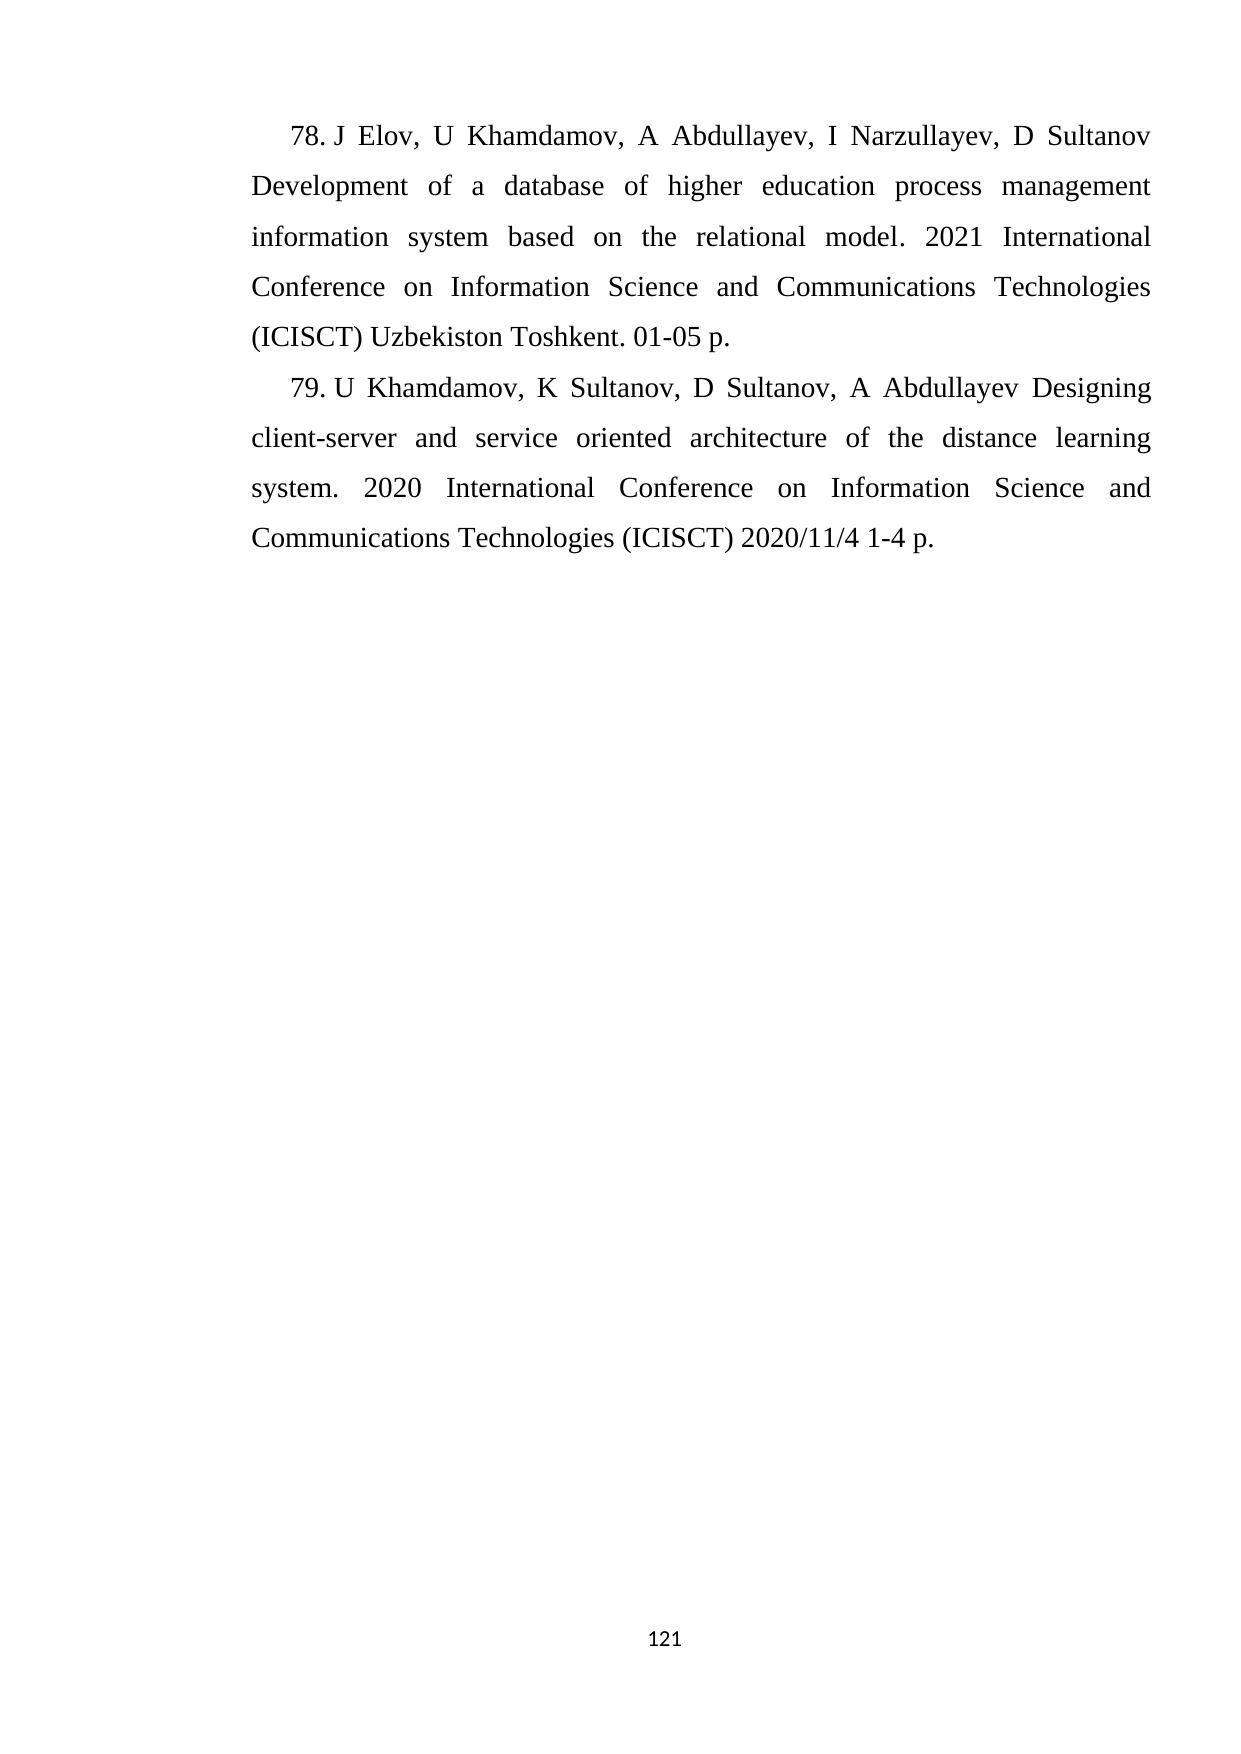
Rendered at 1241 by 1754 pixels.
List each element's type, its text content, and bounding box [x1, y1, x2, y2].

list U Khamdamov, K Sultanov, D Sultanov, A Abdullayev Designing client-server and service oriented architecture of the distance learning system. 2020 International Conference on Information Science and Communications Technologies (ICISCT) 2020/11/4 1-4 p. [251, 370, 1152, 554]
list J Elov, U Khamdamov, A Abdullayev, I Narzullayev, D Sultanov Development of a database of higher education process management information system based on the relational model. 2021 International Conference on Information Science and Communications Technologies (ICISCT) Uzbekiston Toshkent. 01-05 p. [251, 118, 1152, 353]
